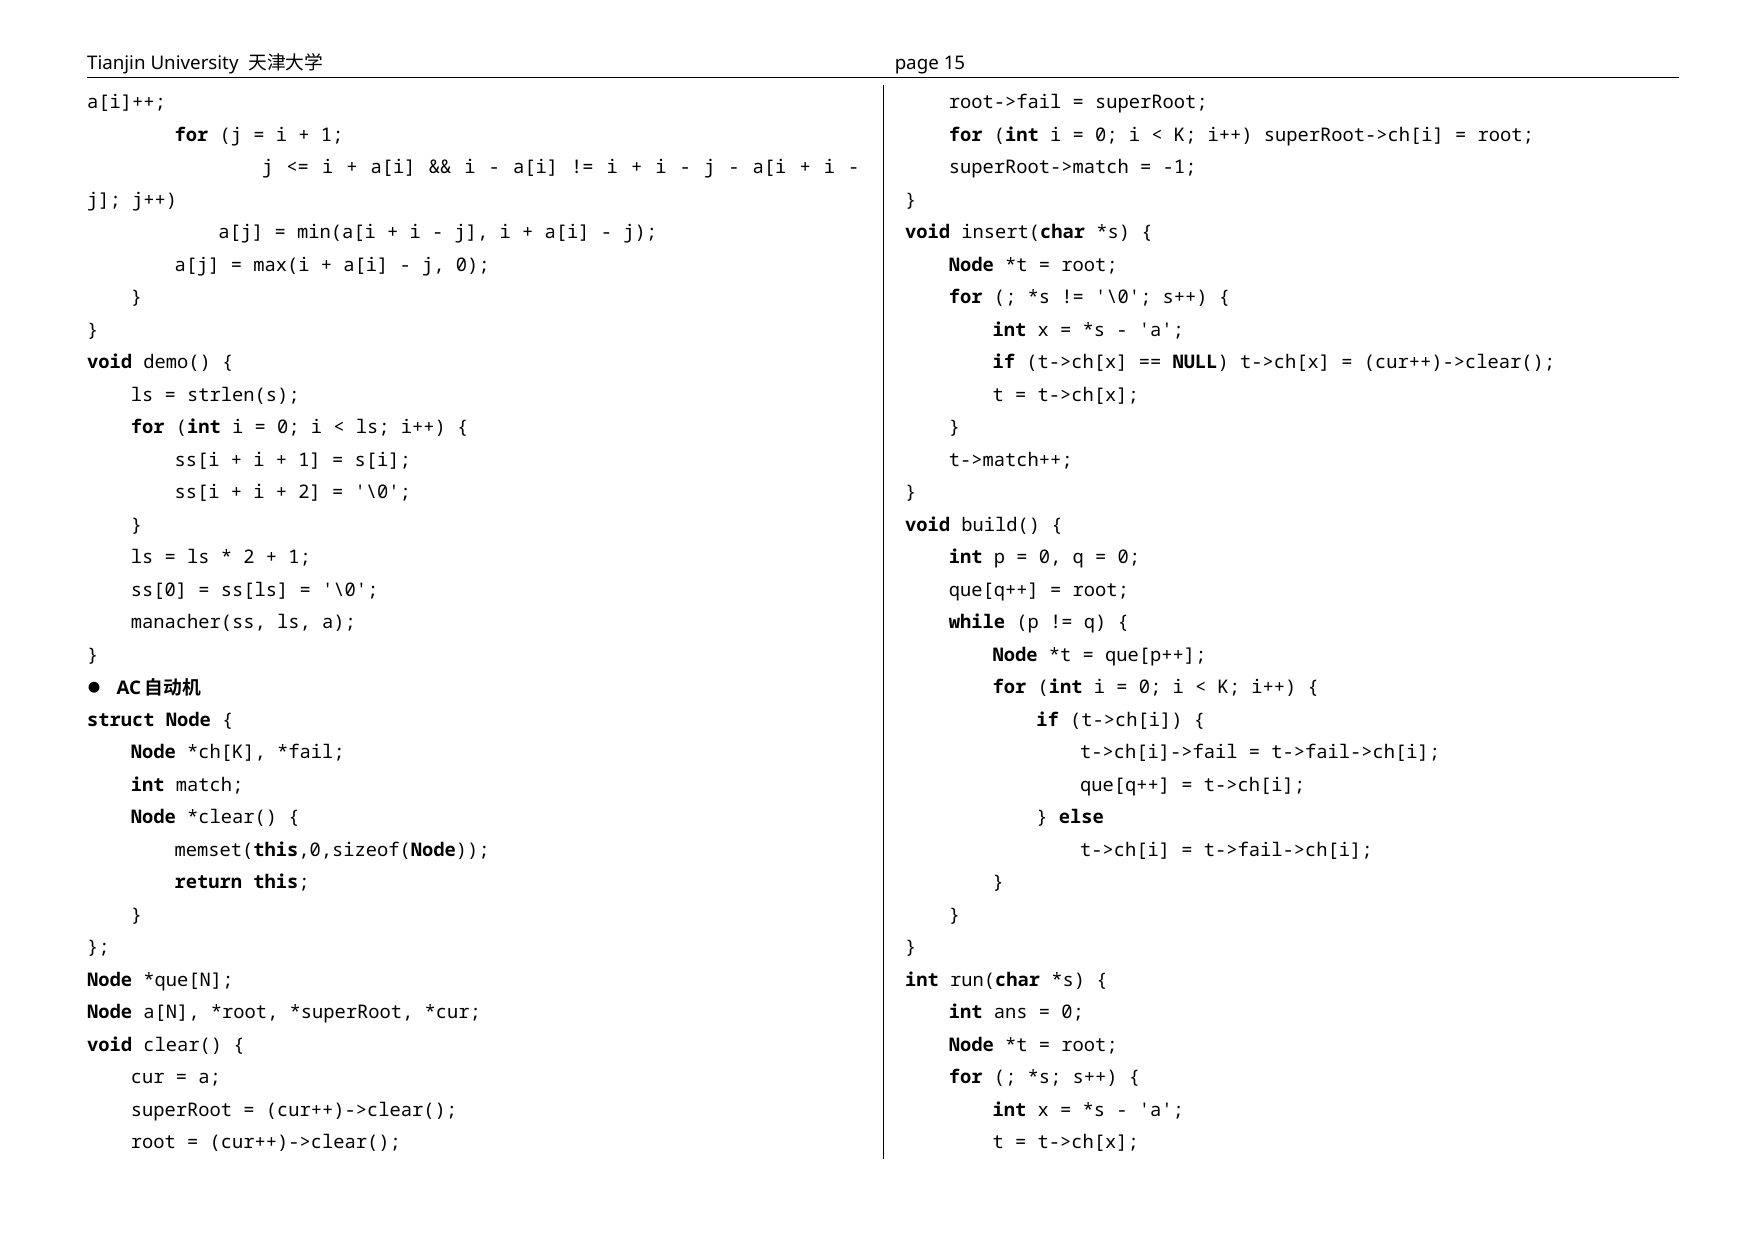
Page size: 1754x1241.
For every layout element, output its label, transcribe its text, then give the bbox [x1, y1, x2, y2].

text Node *t = root; [905, 248, 1679, 280]
text void insert(char *s) { [905, 215, 1679, 248]
text superRoot = (cur++)->clear(); [87, 1093, 861, 1125]
text Node a[N], *root, *superRoot, *cur; [87, 995, 861, 1028]
text t->ch[i] = t->fail->ch[i]; [905, 833, 1679, 865]
text Node *clear() { [87, 800, 861, 833]
text while (i - a[i] > 0 && s[i + a[i] + 1] == s[i - a[i] - 1]) a[i]++; [87, 85, 861, 118]
subtitle AC自动机 [87, 670, 861, 703]
text struct Node { [87, 703, 861, 735]
text int ans = 0; [905, 995, 1679, 1028]
text int x = *s - 'a'; [905, 313, 1679, 345]
text if (t->ch[i]) { [905, 703, 1679, 735]
text Node *que[N]; [87, 963, 861, 995]
text Node *t = que[p++]; [905, 638, 1679, 670]
text for (int i = 0; i < K; i++) superRoot->ch[i] = root; [905, 118, 1679, 150]
text root = (cur++)->clear(); [87, 1125, 861, 1158]
text cur = a; [87, 1060, 861, 1093]
text } [905, 930, 1679, 963]
text } [905, 183, 1679, 215]
text } [87, 638, 861, 670]
text } [905, 410, 1679, 443]
text int x = *s - 'a'; [905, 1093, 1679, 1125]
text ls = strlen(s); [87, 378, 861, 410]
text int run(char *s) { [905, 963, 1679, 995]
text j <= i + a[i] && i - a[i] != i + i - j - a[i + i - j]; j++) [87, 150, 861, 215]
text a[j] = max(i + a[i] - j, 0); [87, 248, 861, 280]
text } [87, 313, 861, 345]
text for (int i = 0; i < K; i++) { [905, 670, 1679, 703]
text superRoot->match = -1; [905, 150, 1679, 183]
text ls = ls * 2 + 1; [87, 540, 861, 573]
text int match; [87, 768, 861, 800]
text Node *t = root; [905, 1028, 1679, 1060]
text } [87, 508, 861, 540]
text ss[i + i + 1] = s[i]; [87, 443, 861, 475]
text return this; [87, 865, 861, 898]
text root->fail = superRoot; [905, 85, 1679, 118]
text memset(this,0,sizeof(Node)); [87, 833, 861, 865]
text } [87, 898, 861, 930]
text int p = 0, q = 0; [905, 540, 1679, 573]
text for (j = i + 1; [87, 118, 861, 150]
text ss[0] = ss[ls] = '\0'; [87, 573, 861, 605]
text void demo() { [87, 345, 861, 378]
text for (; *s != '\0'; s++) { [905, 280, 1679, 313]
text t = t->ch[x]; [905, 1125, 1679, 1158]
text Node *ch[K], *fail; [87, 735, 861, 768]
text }; [87, 930, 861, 963]
text t->ch[i]->fail = t->fail->ch[i]; [905, 735, 1679, 768]
text void clear() { [87, 1028, 861, 1060]
text } [905, 475, 1679, 508]
text while (p != q) { [905, 605, 1679, 638]
text } [87, 280, 861, 313]
text for (int i = 0; i < ls; i++) { [87, 410, 861, 443]
text ss[i + i + 2] = '\0'; [87, 475, 861, 508]
text manacher(ss, ls, a); [87, 605, 861, 638]
text que[q++] = root; [905, 573, 1679, 605]
text for (; *s; s++) { [905, 1060, 1679, 1093]
text t = t->ch[x]; [905, 378, 1679, 410]
text a[j] = min(a[i + i - j], i + a[i] - j); [87, 215, 861, 248]
text t->match++; [905, 443, 1679, 475]
text void build() { [905, 508, 1679, 540]
text que[q++] = t->ch[i]; [905, 768, 1679, 800]
text } else [905, 800, 1679, 833]
text } [905, 865, 1679, 898]
text } [905, 898, 1679, 930]
text if (t->ch[x] == NULL) t->ch[x] = (cur++)->clear(); [905, 345, 1679, 378]
